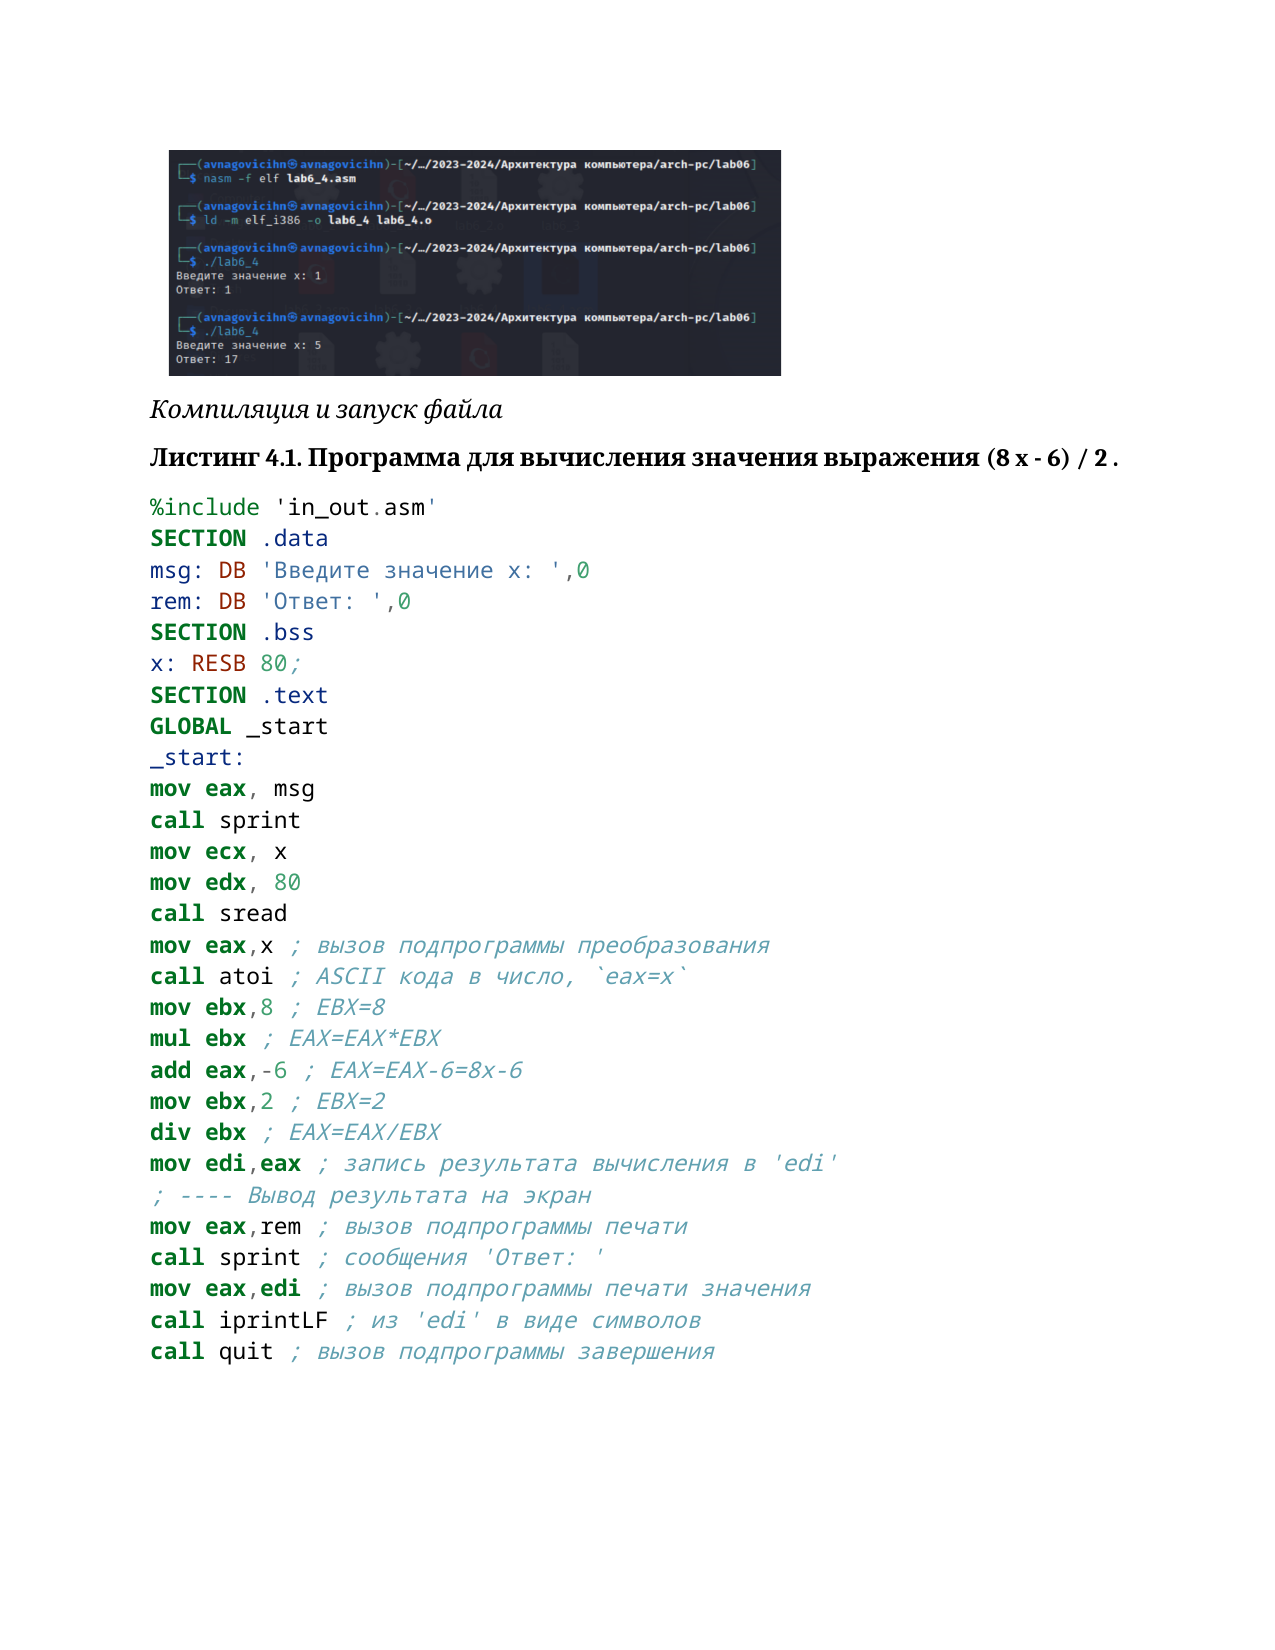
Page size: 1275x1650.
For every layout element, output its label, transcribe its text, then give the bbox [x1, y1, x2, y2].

text Компиляция и запуск файла [150, 396, 1125, 425]
text Листинг 4.1. Программа для вычисления значения выражения (8 x - 6) / 2 . [150, 444, 1125, 472]
text %include 'in_out.asm' SECTION .data msg: DB 'Введите значение x: ',0 rem: DB 'Ответ: ',0 SECTION .bss x: RESB 80; SECTION .text GLOBAL _start _start: mov eax, msg call sprint mov ecx, x mov edx, 80 call sread mov eax,x ; вызов подпрограммы преобразования call atoi ; ASCII кода в число, `eax=x` mov ebx,8 ; EBX=8 mul ebx ; EAX=EAX*EBX add eax,-6 ; EAX=EAX-6=8x-6 mov ebx,2 ; EBX=2 div ebx ; EAX=EAX/EBX mov edi,eax ; запись результата вычисления в 'edi' ; ---- Вывод результата на экран mov eax,rem ; вызов подпрограммы печати call sprint ; сообщения 'Ответ: ' mov eax,edi ; вызов подпрограммы печати значения call iprintLF ; из 'edi' в виде символов call quit ; вызов подпрограммы завершения [150, 491, 1125, 1366]
picture [168, 150, 782, 376]
